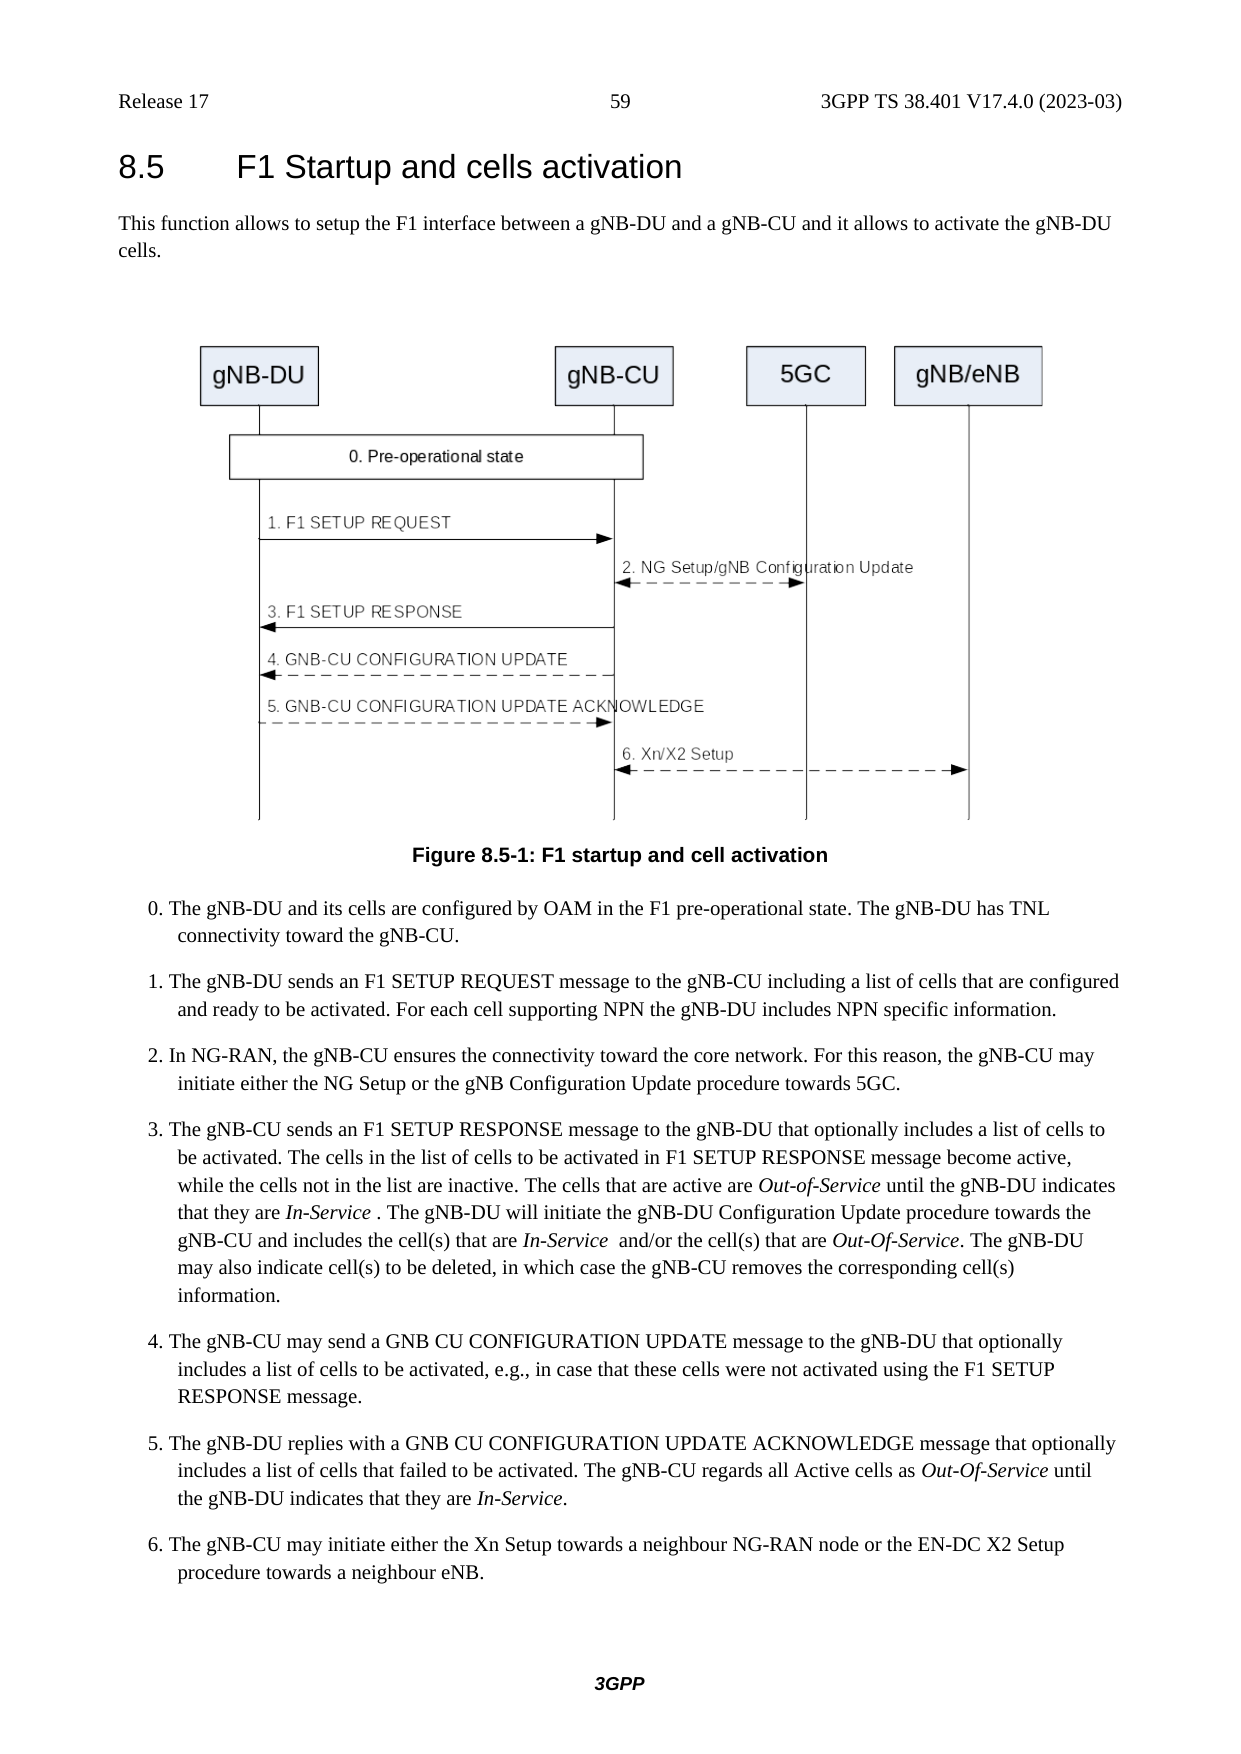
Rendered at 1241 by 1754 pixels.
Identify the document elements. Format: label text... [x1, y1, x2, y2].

text 3. The gNB-CU sends an F1 SETUP RESPONSE message to the gNB-DU that optionally includes a list of cells to be activated. The cells in the list of cells to be activated in F1 SETUP RESPONSE message become active, while the cells not in the list are inactive. The cells that are active are Out-of-Service until the gNB-DU indicates that they are In-Service . The gNB-DU will initiate the gNB-DU Configuration Update procedure towards the gNB-CU and includes the cell(s) that are In-Service and/or the cell(s) that are Out-Of-Service. The gNB-DU may also indicate cell(s) to be deleted, in which case the gNB-CU removes the corresponding cell(s) information. [148, 1117, 1122, 1307]
text 5. The gNB-DU replies with a GNB CU CONFIGURATION UPDATE ACKNOWLEDGE message that optionally includes a list of cells that failed to be activated. The gNB-CU regards all Active cells as Out-Of-Service until the gNB-DU indicates that they are In-Service. [148, 1431, 1122, 1510]
text 4. The gNB-CU may send a GNB CU CONFIGURATION UPDATE message to the gNB-DU that optionally includes a list of cells to be activated, e.g., in case that these cells were not activated using the F1 SETUP RESPONSE message. [148, 1329, 1122, 1408]
text 1. The gNB-DU sends an F1 SETUP REQUEST message to the gNB-CU including a list of cells that are configured and ready to be activated. For each cell supporting NPN the gNB-DU includes NPN specific information. [148, 969, 1122, 1021]
text 2. In NG-RAN, the gNB-CU ensures the connectivity toward the core network. For this reason, the gNB-CU may initiate either the NG Setup or the gNB Configuration Update procedure towards 5GC. [148, 1043, 1122, 1095]
text Figure 8.5-1: F1 startup and cell activation [118, 843, 1122, 867]
text 6. The gNB-CU may initiate either the Xn Setup towards a neighbour NG-RAN node or the EN-DC X2 Setup procedure towards a neighbour eNB. [148, 1532, 1122, 1584]
subtitle 8.5 F1 Startup and cells activation [118, 147, 1122, 186]
text This function allows to setup the F1 interface between a gNB-DU and a gNB-CU and it allows to activate the gNB-DU cells. [118, 210, 1122, 262]
text 0. The gNB-DU and its cells are configured by OAM in the F1 pre-operational state. The gNB-DU has TNL connectivity toward the gNB-CU. [148, 895, 1122, 947]
